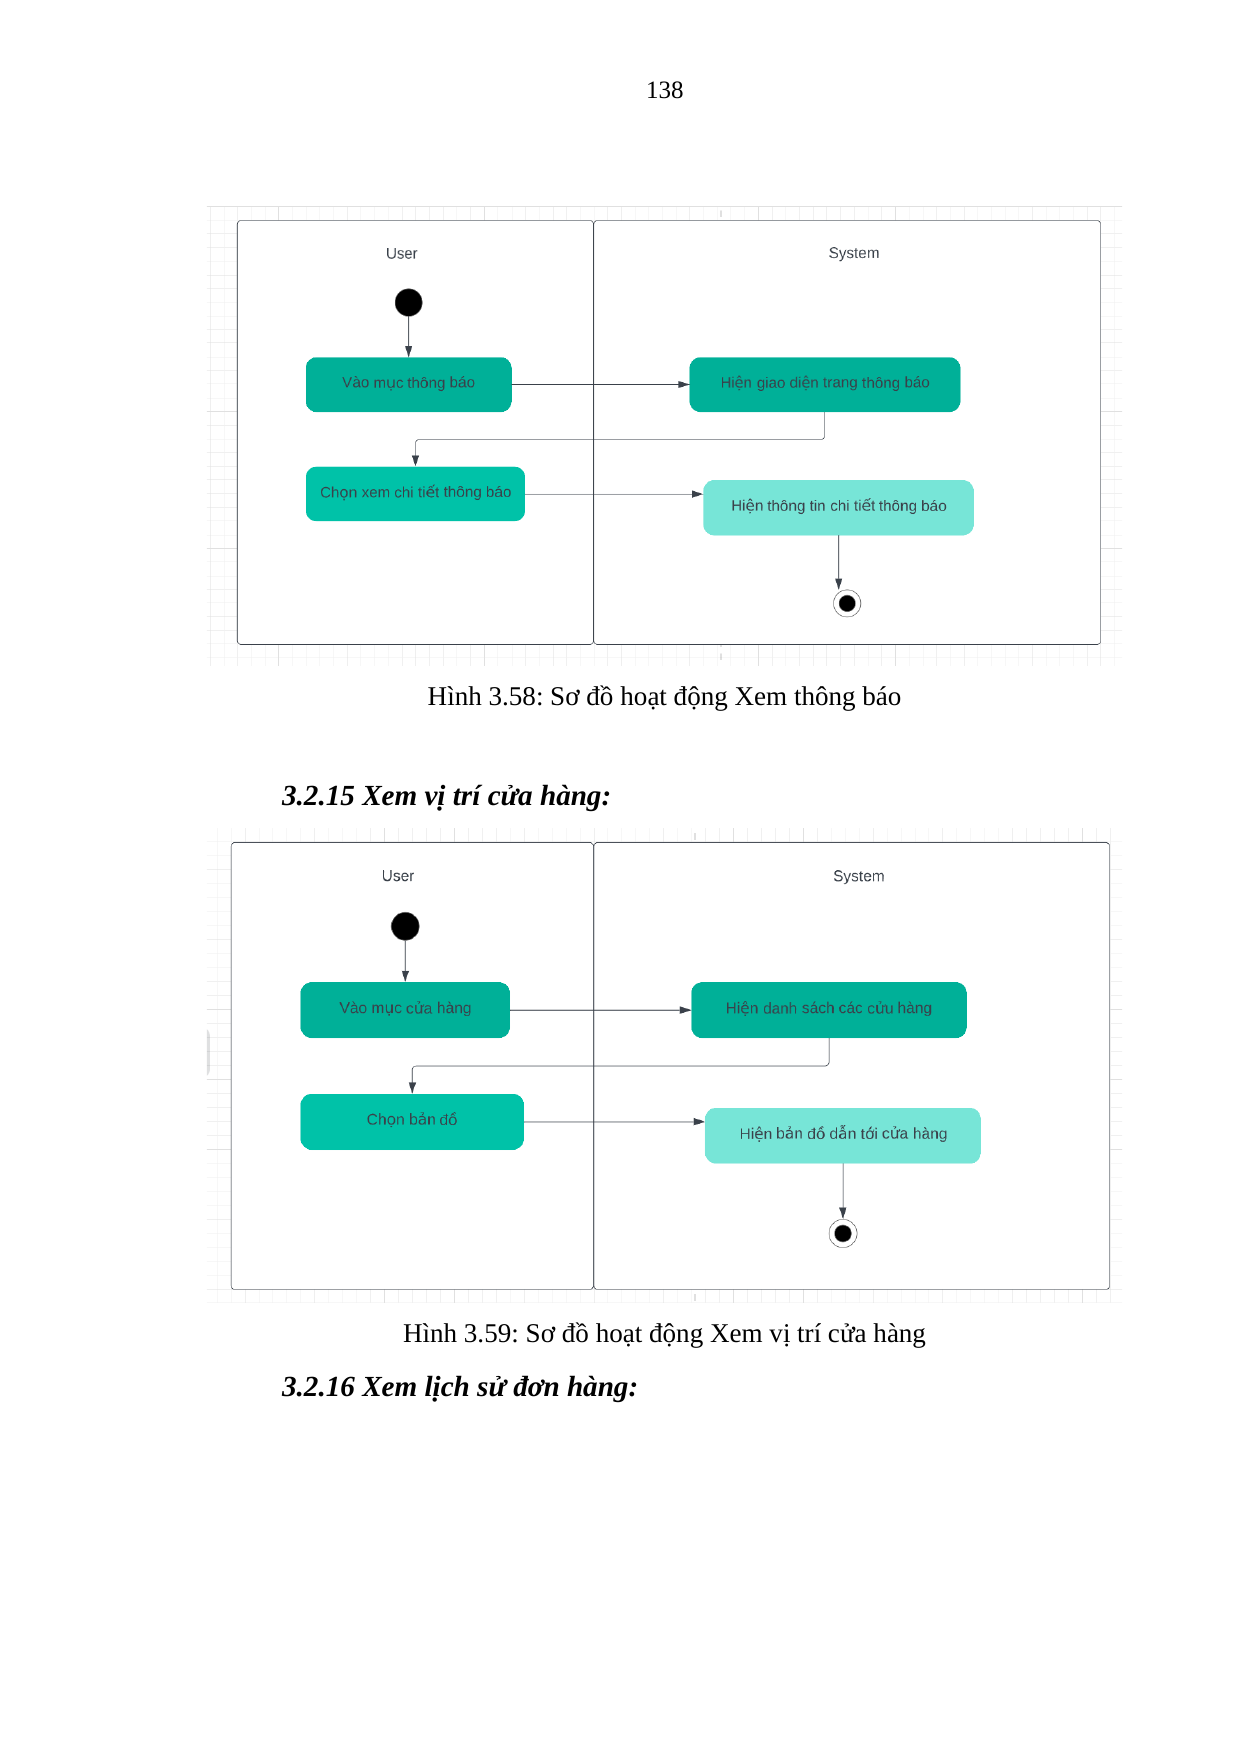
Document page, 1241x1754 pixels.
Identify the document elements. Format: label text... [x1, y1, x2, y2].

text 3.2.15 Xem vị trí cửa hàng: [207, 778, 1122, 812]
text Hình 3.59: Sơ đồ hoạt động Xem vị trí cửa hàng [207, 1317, 1122, 1348]
picture [206, 206, 1123, 666]
text 3.2.16 Xem lịch sử đơn hàng: [207, 1369, 1122, 1402]
picture [206, 828, 1123, 1303]
text Hình 3.58: Sơ đồ hoạt động Xem thông báo [207, 680, 1122, 712]
